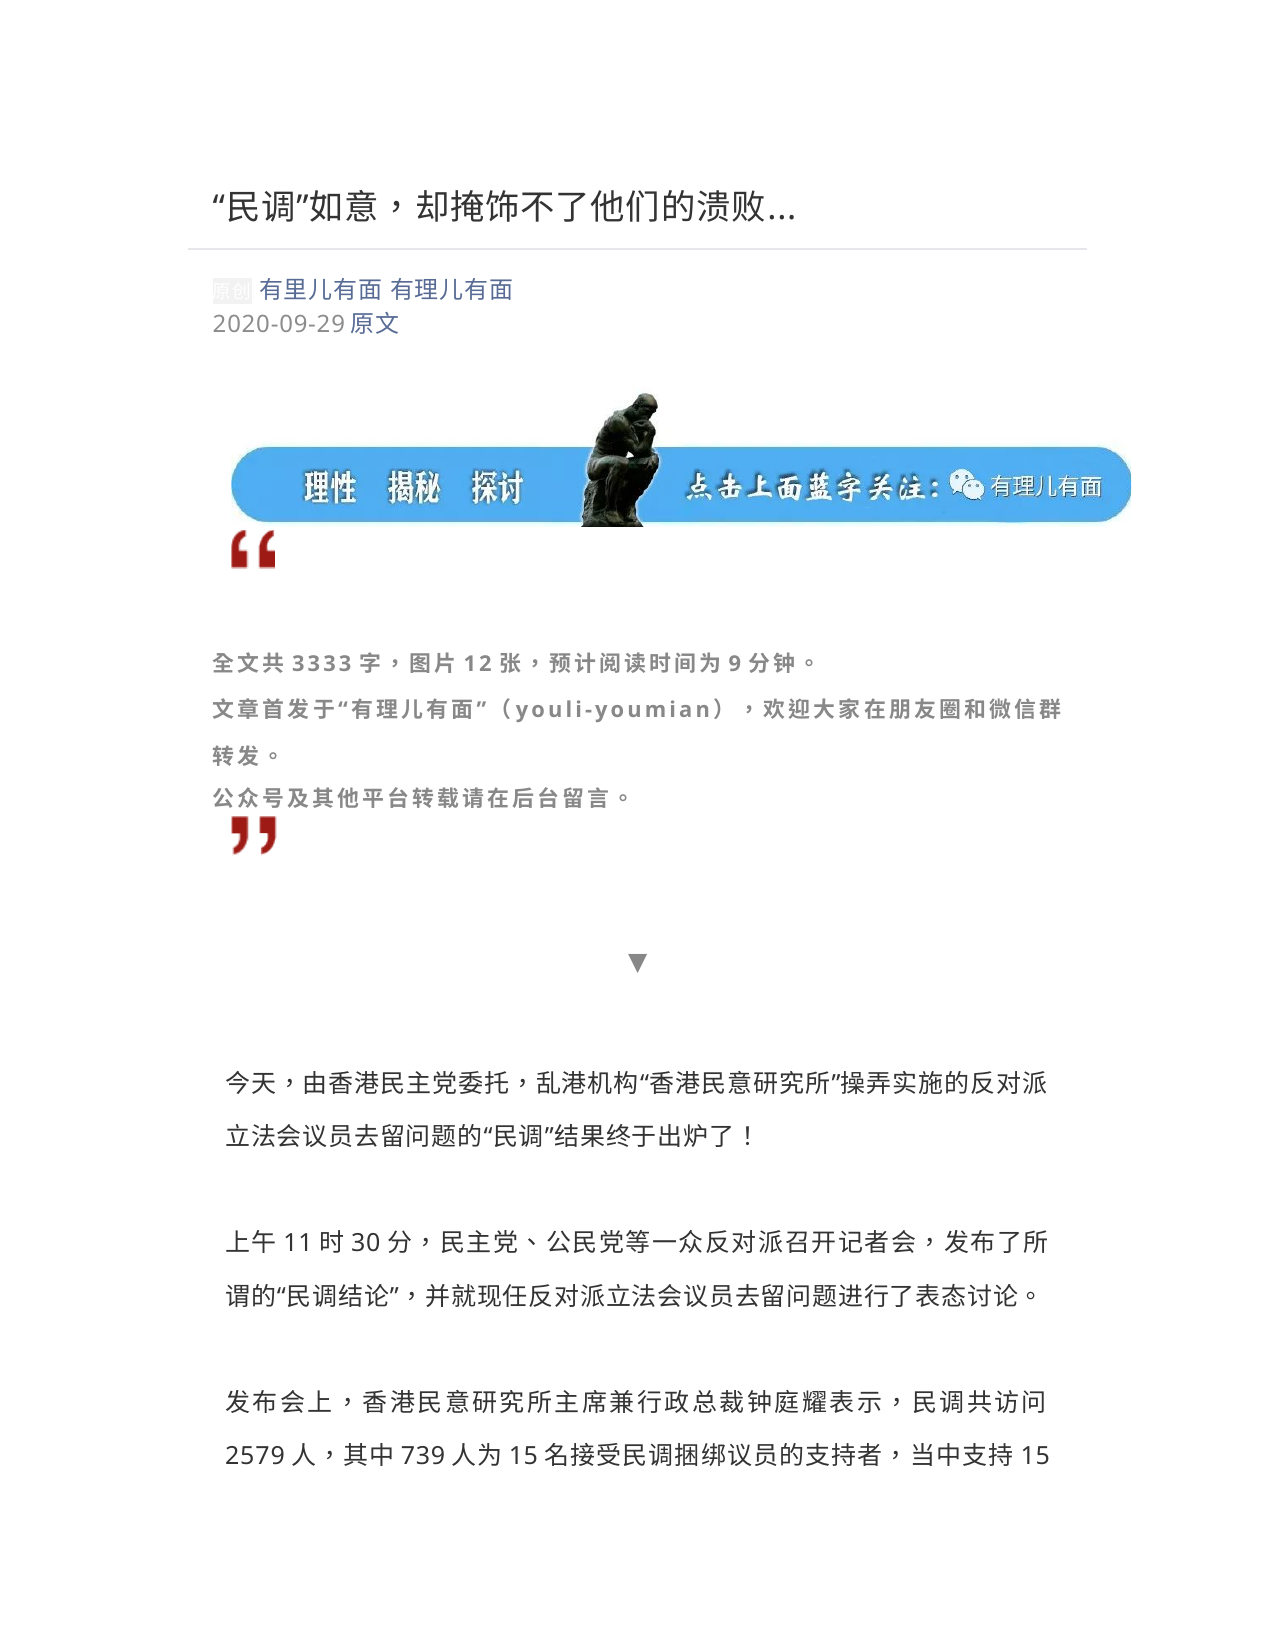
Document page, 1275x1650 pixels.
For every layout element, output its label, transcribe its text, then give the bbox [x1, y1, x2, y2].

text 公众号及其他平台转载请在后台留言。 [212, 770, 1062, 813]
text 今天，由香港民主党委托，乱港机构“香港民意研究所”操弄实施的反对派立法会议员去留问题的“民调”结果终于出炉了！ [225, 1047, 1050, 1153]
text ▼ [212, 938, 1062, 978]
text 全文共3333字，图片12张，预计阅读时间为9分钟。 [212, 635, 1062, 677]
picture [231, 374, 1132, 527]
picture [231, 816, 277, 856]
text 文章首发于“有理儿有面”（youli-youmian），欢迎大家在朋友圈和微信群转发。 [212, 677, 1062, 770]
list 原创 有里儿有面 有理儿有面 [212, 272, 1062, 306]
picture [231, 530, 275, 569]
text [225, 1365, 1050, 1472]
title “民调”如意，却掩饰不了他们的溃败... [187, 150, 1087, 250]
text 2020-09-29原文 发表于 [212, 306, 1062, 340]
text 上午11时30分，民主党、公民党等一众反对派召开记者会，发布了所谓的“民调结论”，并就现任反对派立法会议员去留问题进行了表态讨论。 [225, 1206, 1050, 1312]
